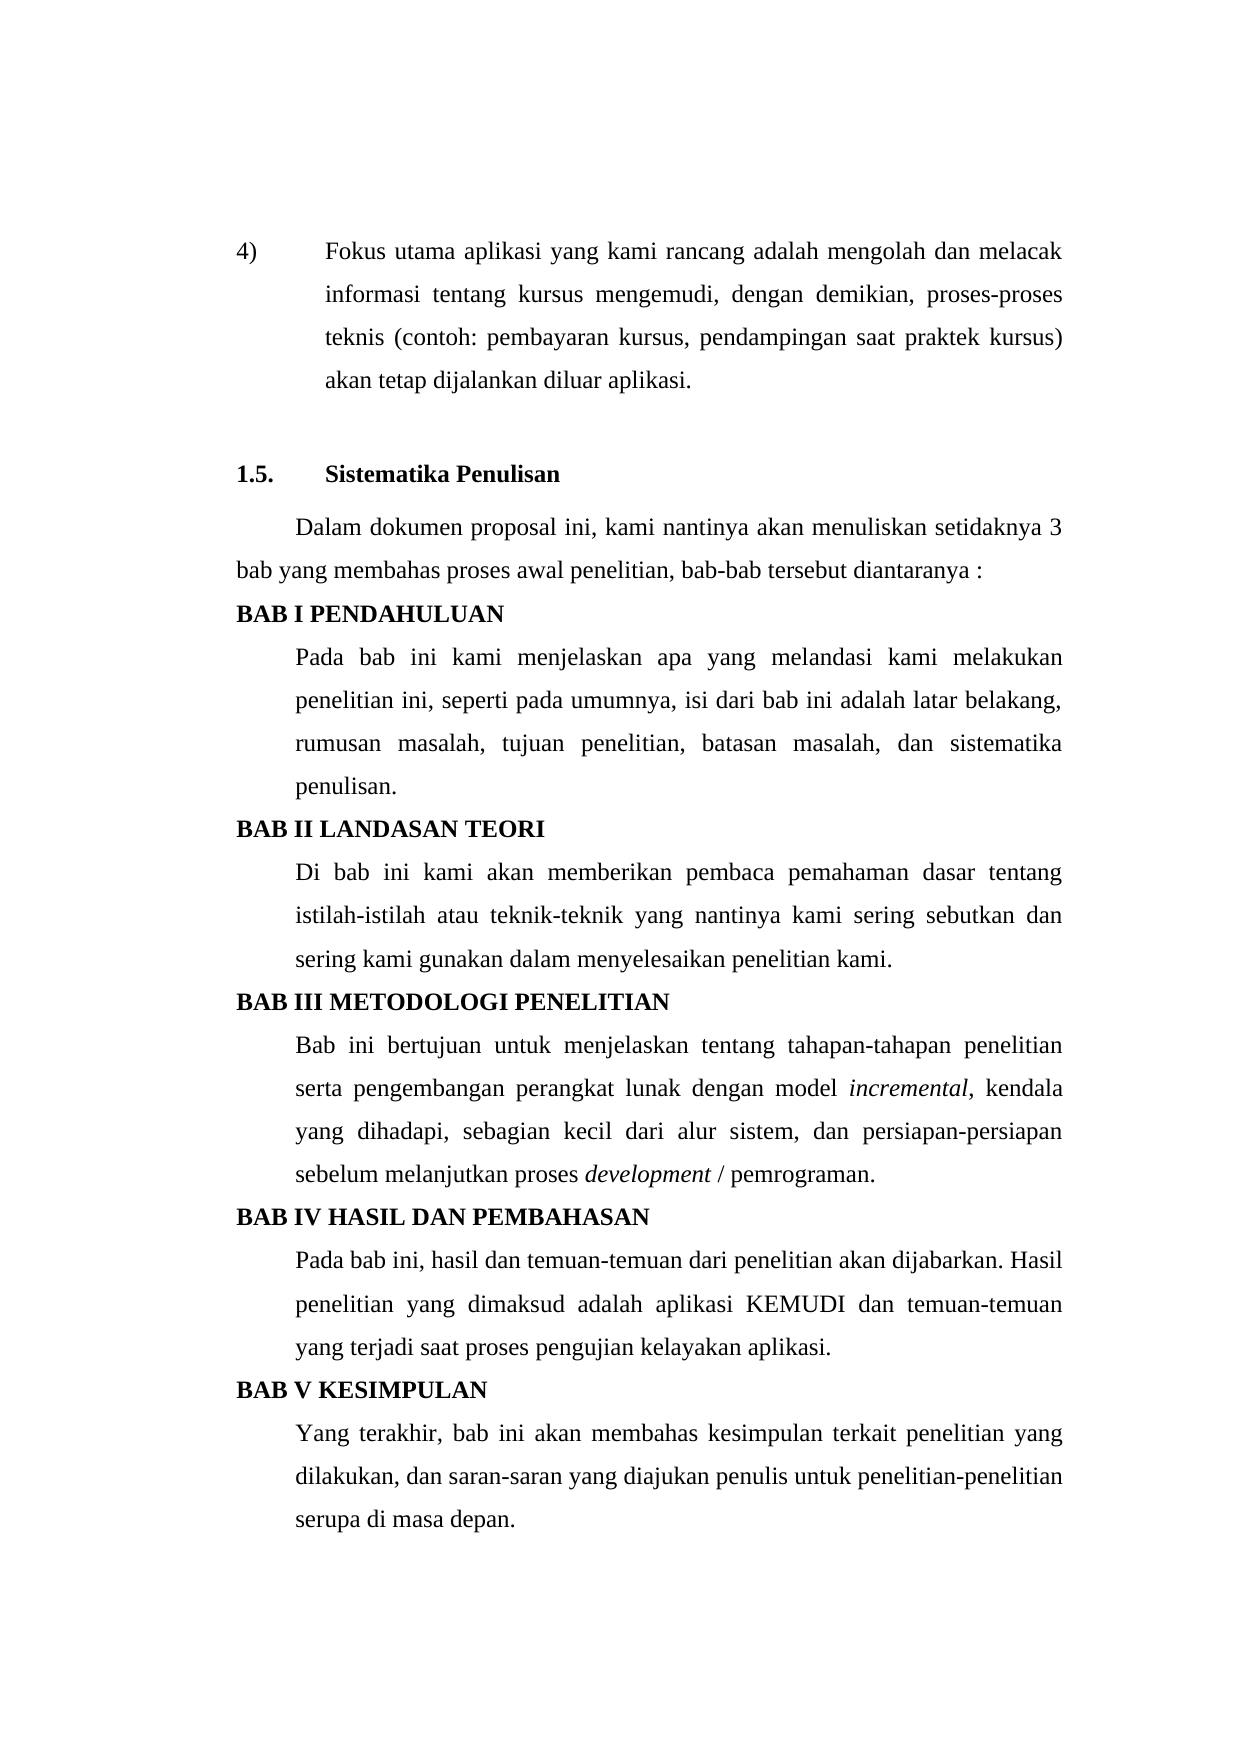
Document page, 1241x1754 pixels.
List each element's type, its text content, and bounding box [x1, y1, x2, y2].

text BAB II LANDASAN TEORI [236, 814, 1063, 843]
list Fokus utama aplikasi yang kami rancang adalah mengolah dan melacak informasi tentang kursus mengemudi, dengan demikian, proses-proses teknis (contoh: pembayaran kursus, pendampingan saat praktek kursus) akan tetap dijalankan diluar aplikasi. [236, 236, 1063, 394]
text Dalam dokumen proposal ini, kami nantinya akan menuliskan setidaknya 3 bab yang membahas proses awal penelitian, bab-bab tersebut diantaranya : [236, 512, 1063, 584]
text Yang terakhir, bab ini akan membahas kesimpulan terkait penelitian yang dilakukan, dan saran-saran yang diajukan penulis untuk penelitian-penelitian serupa di masa depan. [295, 1418, 1063, 1533]
text BAB I PENDAHULUAN [236, 599, 1063, 627]
text Di bab ini kami akan memberikan pembaca pemahaman dasar tentang istilah-istilah atau teknik-teknik yang nantinya kami sering sebutkan dan sering kami gunakan dalam menyelesaikan penelitian kami. [295, 857, 1063, 972]
text BAB III METODOLOGI PENELITIAN [236, 987, 1063, 1016]
subtitle Sistematika Penulisan [236, 459, 1063, 487]
text Bab ini bertujuan untuk menjelaskan tentang tahapan-tahapan penelitian serta pengembangan perangkat lunak dengan model incremental, kendala yang dihadapi, sebagian kecil dari alur sistem, dan persiapan-persiapan sebelum melanjutkan proses development / pemrograman. [295, 1030, 1063, 1188]
text BAB IV HASIL DAN PEMBAHASAN [236, 1202, 1063, 1231]
text Pada bab ini, hasil dan temuan-temuan dari penelitian akan dijabarkan. Hasil penelitian yang dimaksud adalah aplikasi KEMUDI dan temuan-temuan yang terjadi saat proses pengujian kelayakan aplikasi. [295, 1246, 1063, 1361]
text Pada bab ini kami menjelaskan apa yang melandasi kami melakukan penelitian ini, seperti pada umumnya, isi dari bab ini adalah latar belakang, rumusan masalah, tujuan penelitian, batasan masalah, dan sistematika penulisan. [295, 642, 1063, 800]
text BAB V KESIMPULAN [236, 1375, 1063, 1404]
